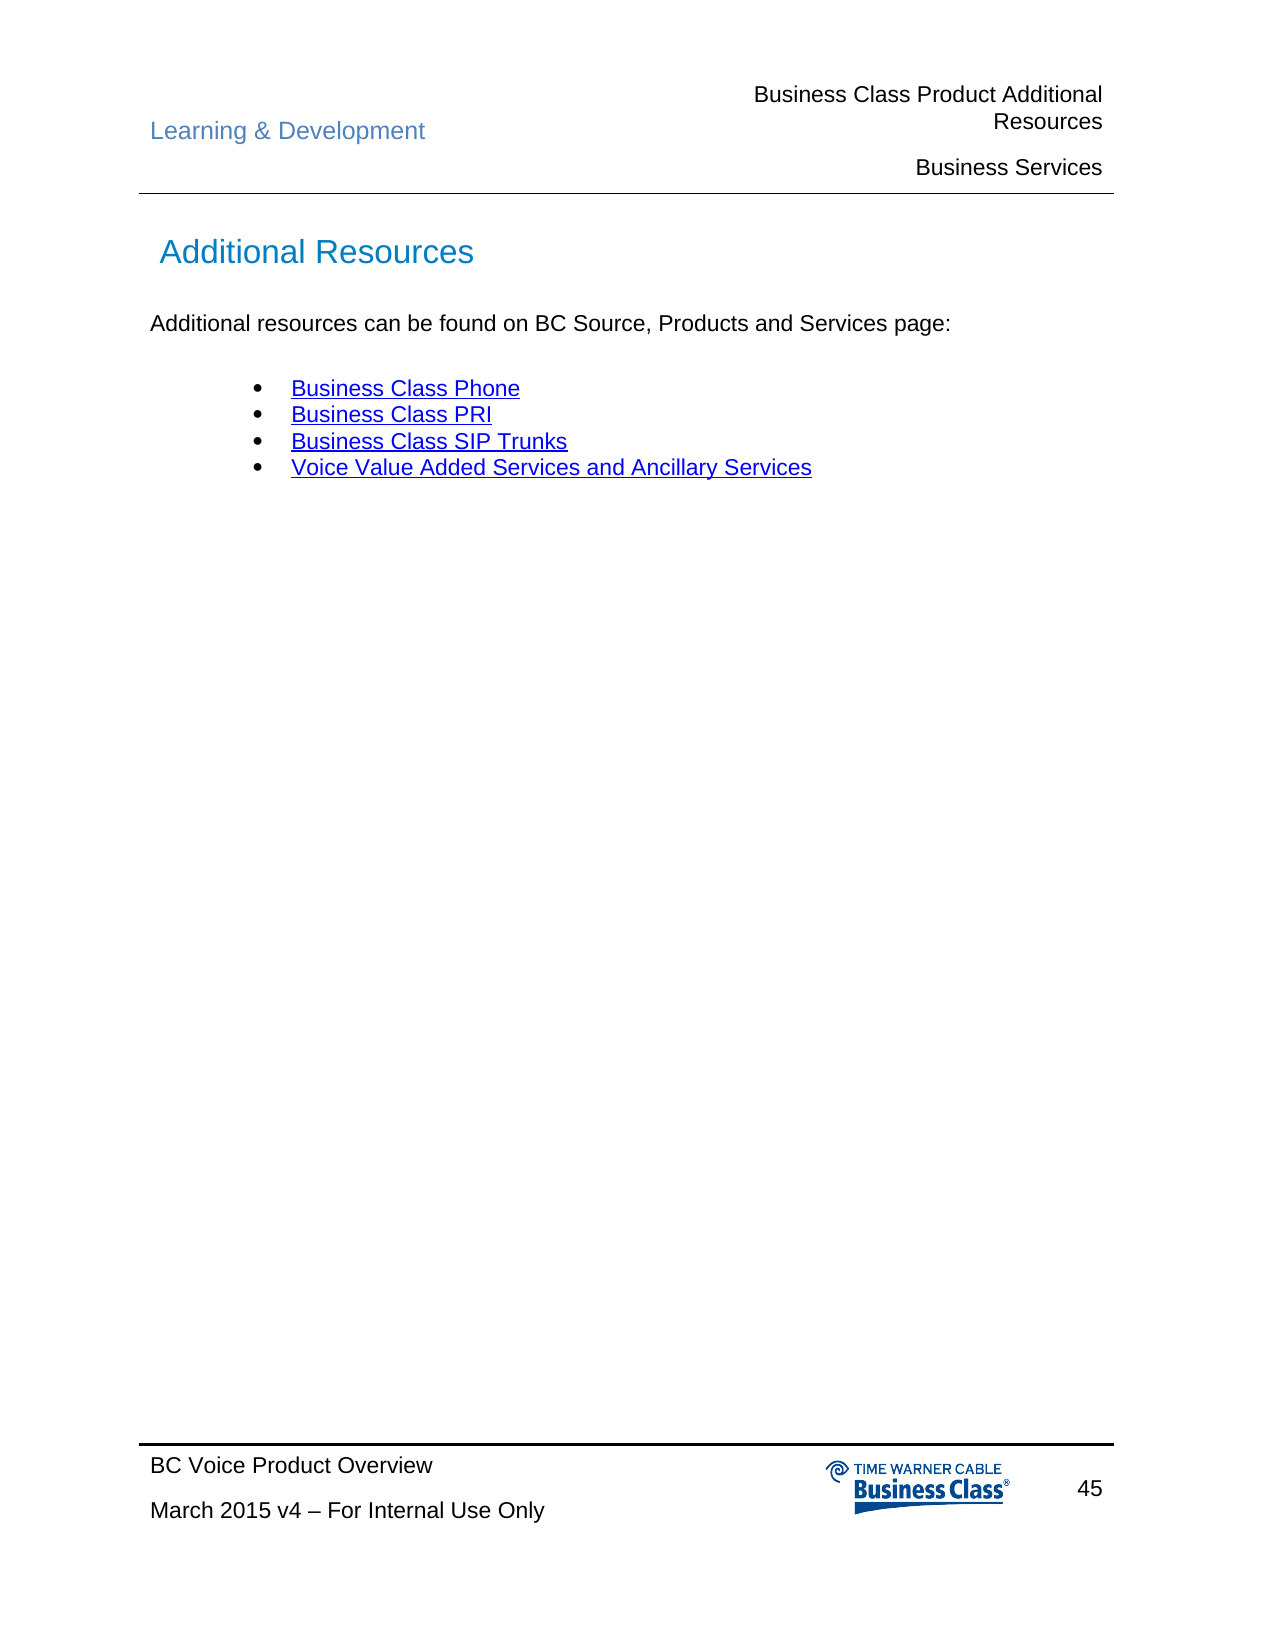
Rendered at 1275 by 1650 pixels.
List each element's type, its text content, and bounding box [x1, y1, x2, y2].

list Business Class PRI [253, 401, 1125, 428]
picture [820, 1459, 1017, 1517]
text Additional resources can be found on BC Source, Products and Services page: [150, 310, 1125, 336]
list Voice Value Added Services and Ancillary Services [253, 454, 1125, 480]
list Business Class SIP Trunks [253, 428, 1125, 454]
subtitle Additional Resources [150, 232, 1125, 271]
list Business Class Phone [253, 375, 1125, 401]
